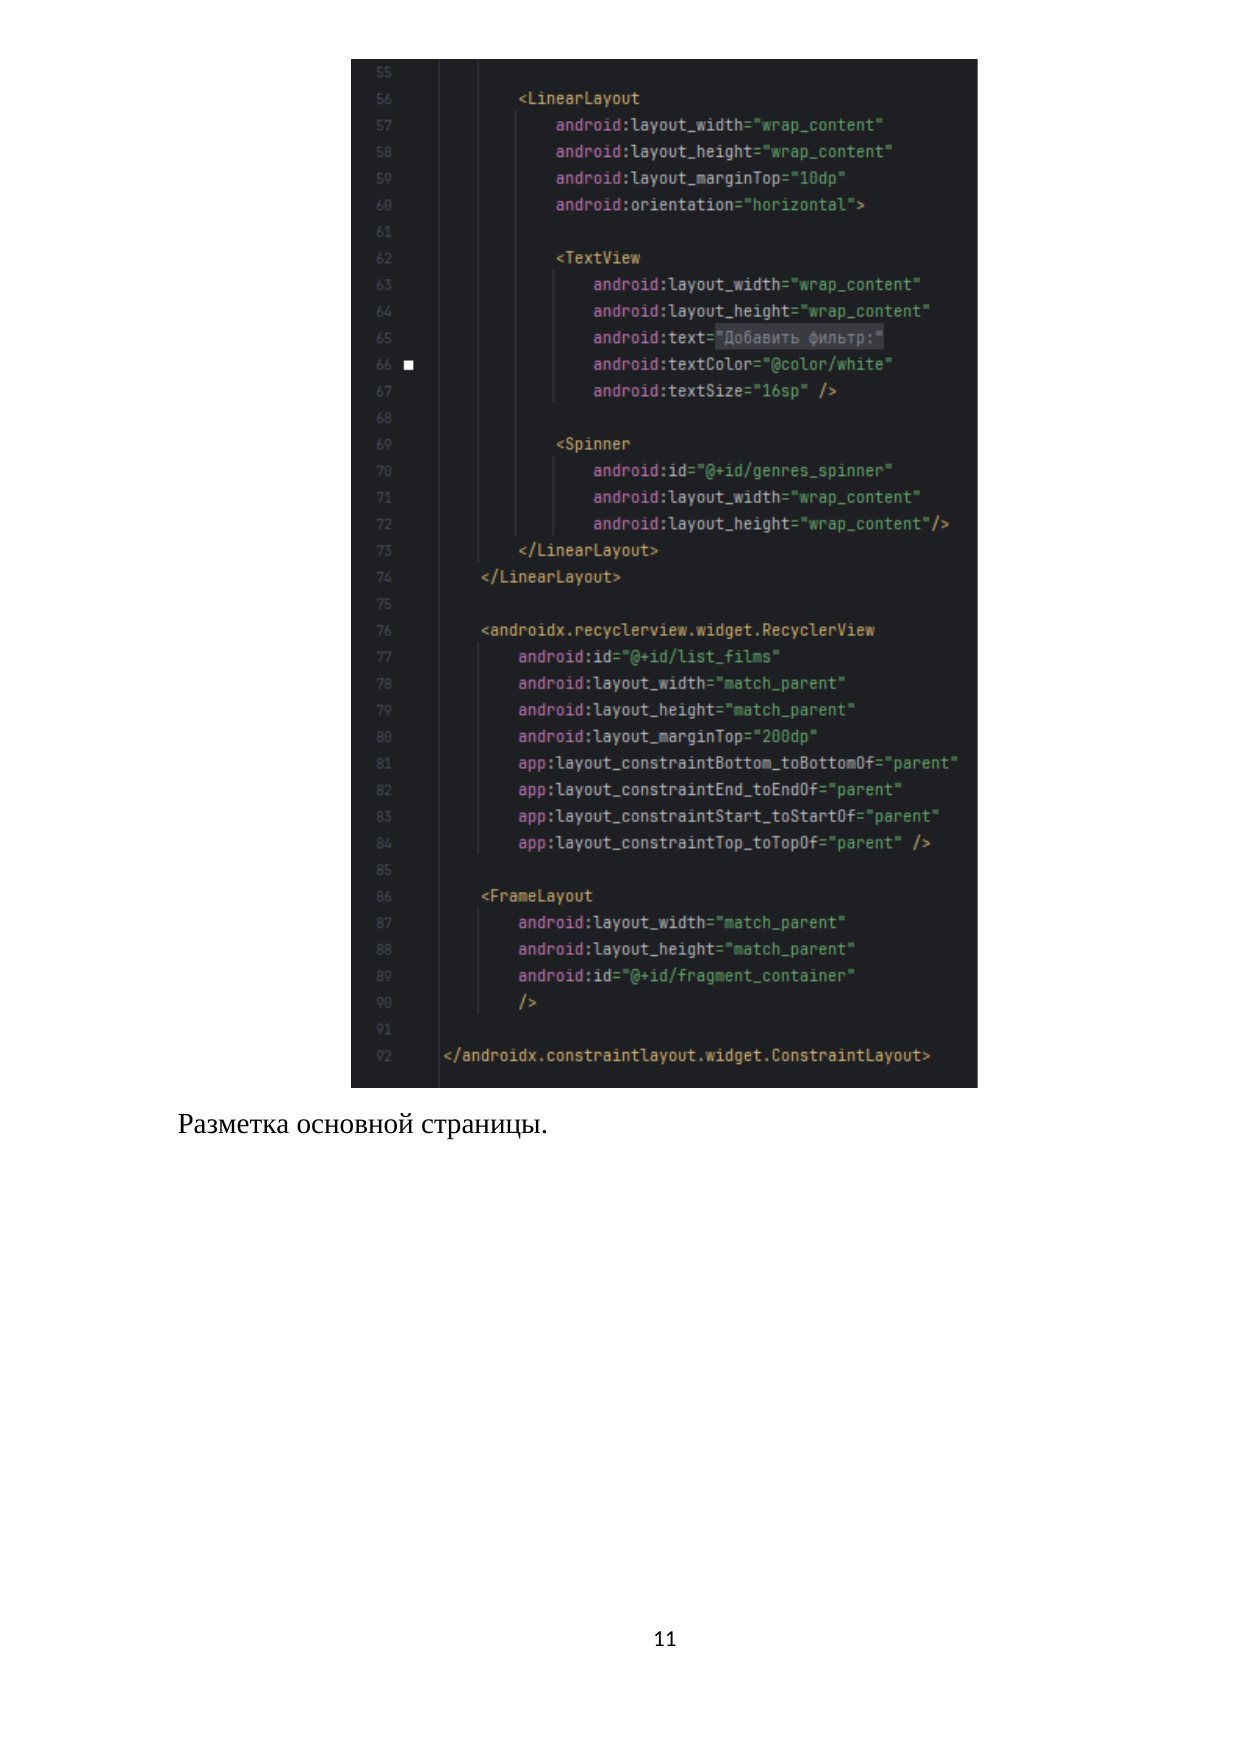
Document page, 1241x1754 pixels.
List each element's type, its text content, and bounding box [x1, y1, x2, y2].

picture [351, 59, 978, 1088]
text Разметка основной страницы. [177, 1106, 1152, 1140]
